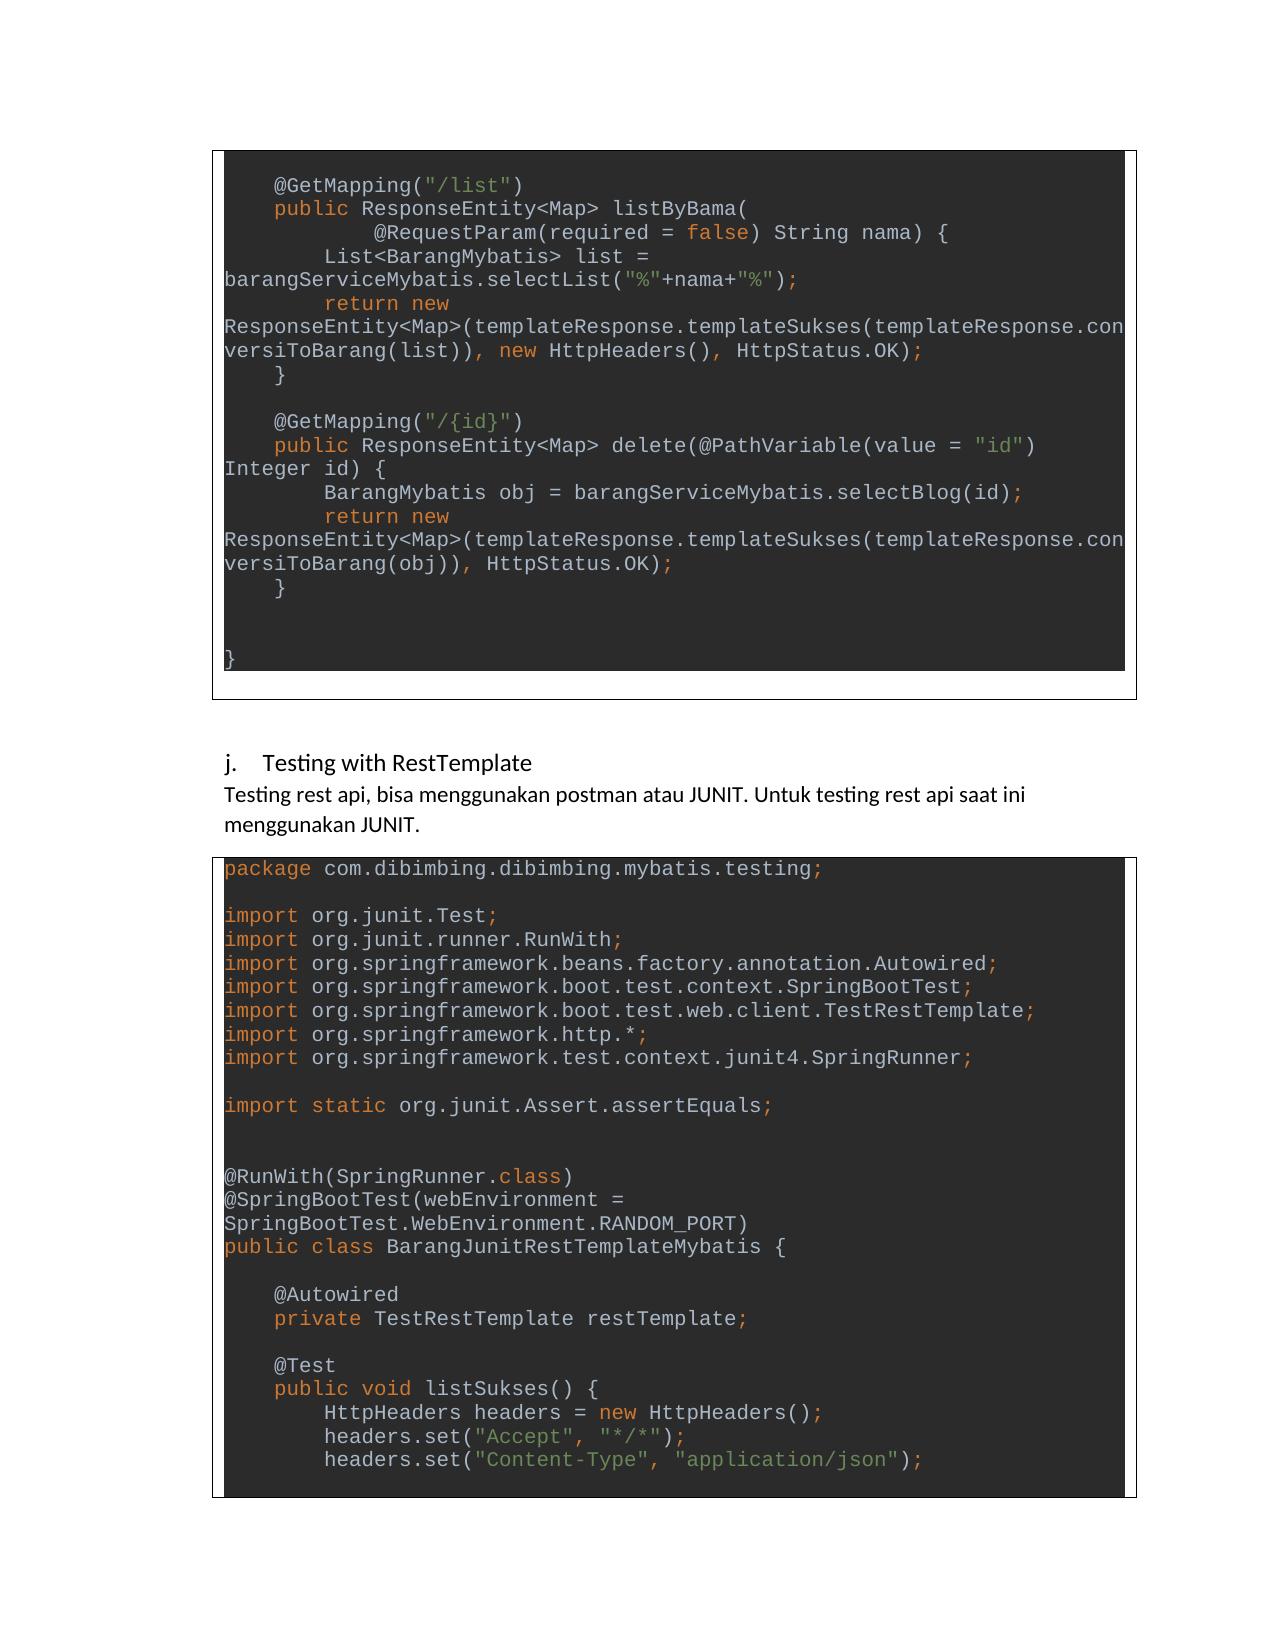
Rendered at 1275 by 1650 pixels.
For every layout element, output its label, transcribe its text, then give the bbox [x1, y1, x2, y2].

subtitle Testing with RestTemplate [225, 747, 1125, 778]
text Testing rest api, bisa menggunakan postman atau JUNIT. Untuk testing rest api saat ini menggunakan JUNIT. [224, 780, 1125, 838]
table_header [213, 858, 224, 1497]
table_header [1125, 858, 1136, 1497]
